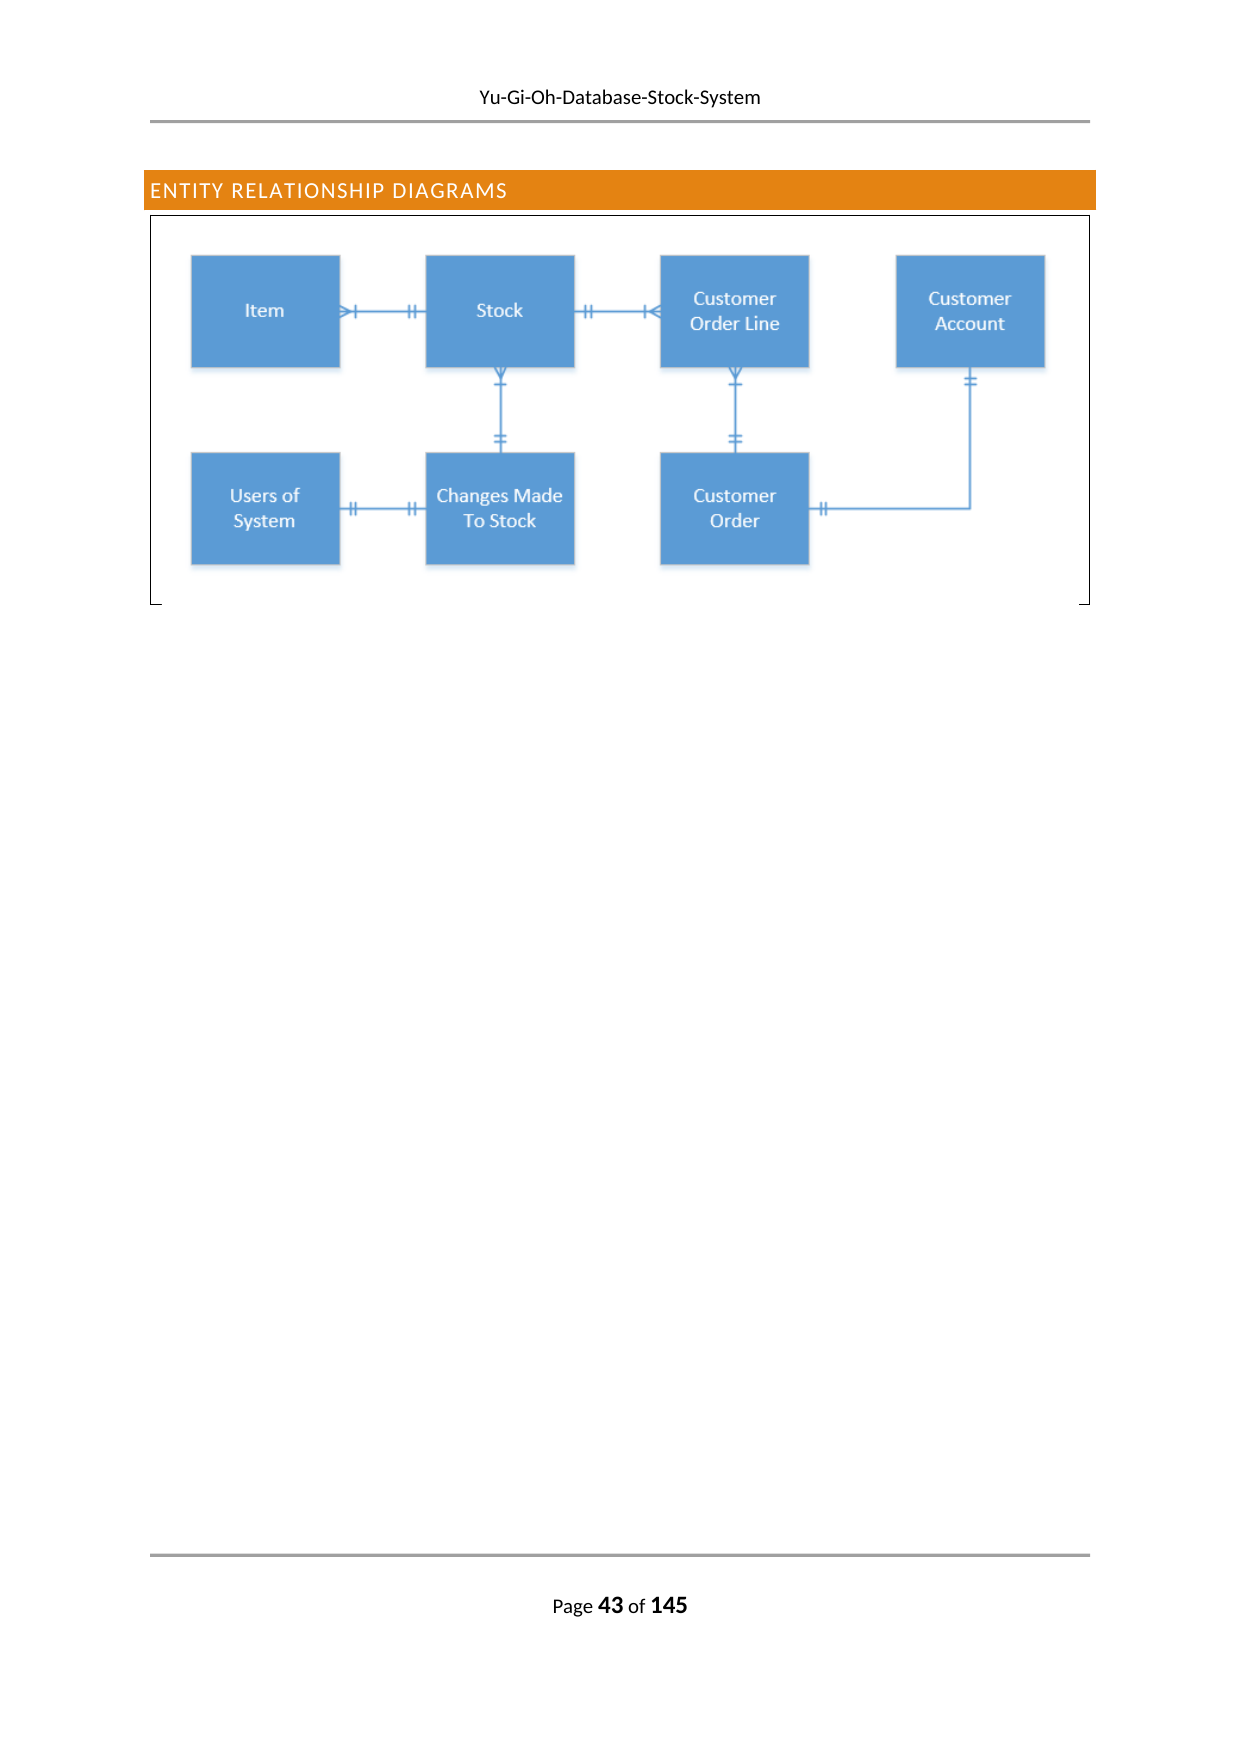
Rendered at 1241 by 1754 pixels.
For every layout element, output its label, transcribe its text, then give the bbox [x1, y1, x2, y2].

picture [161, 226, 1079, 605]
table_header [151, 216, 1089, 604]
subtitle Entity Relationship Diagrams [150, 176, 1090, 204]
